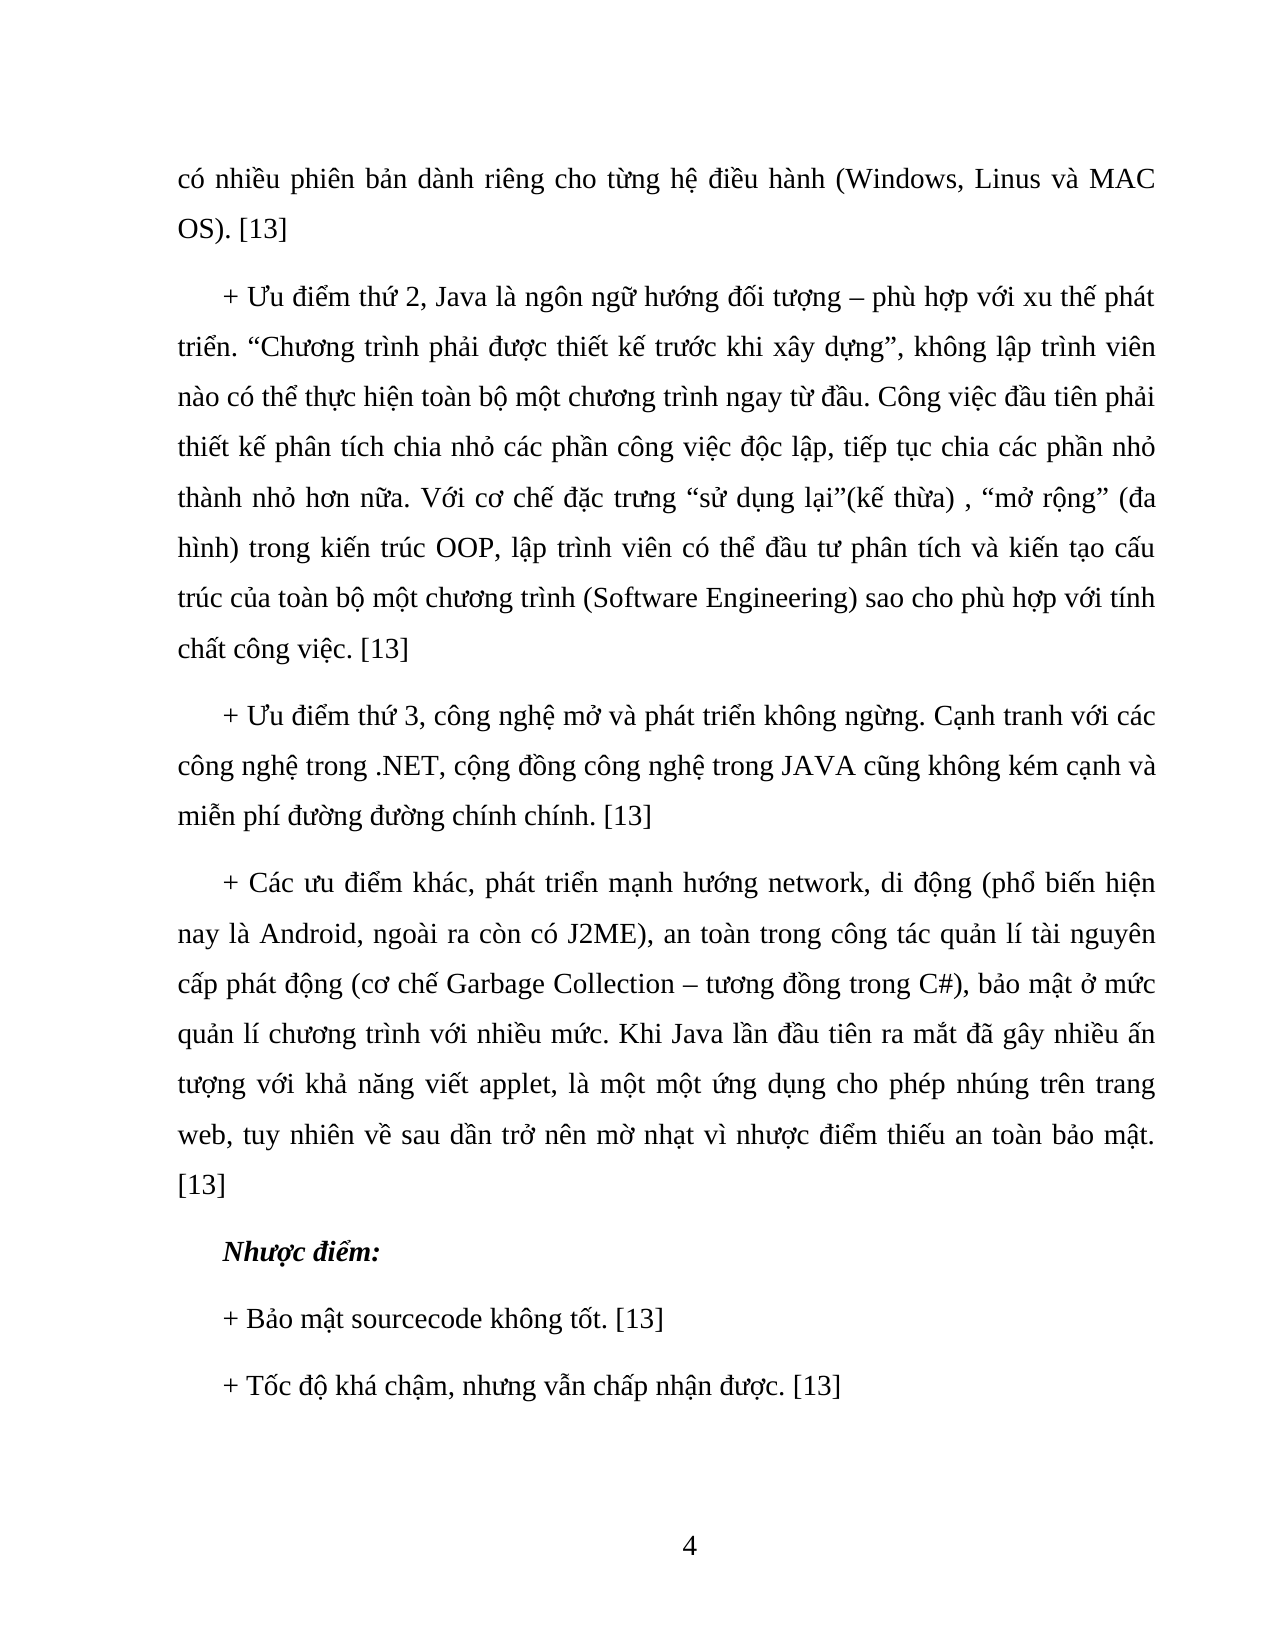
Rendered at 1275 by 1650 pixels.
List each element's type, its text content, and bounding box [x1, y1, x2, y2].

text + Tốc độ khá chậm, nhưng vẫn chấp nhận được. [13] [177, 1368, 1157, 1402]
text + Các ưu điểm khác, phát triển mạnh hướng network, di động (phổ biến hiện nay là Android, ngoài ra còn có J2ME), an toàn trong công tác quản lí tài nguyên cấp phát động (cơ chế Garbage Collection – tương đồng trong C#), bảo mật ở mức quản lí chương trình với nhiều mức. Khi Java lần đầu tiên ra mắt đã gây nhiều ấn tượng với khả năng viết applet, là một một ứng dụng cho phép nhúng trên trang web, tuy nhiên về sau dần trở nên mờ nhạt vì nhược điểm thiếu an toàn bảo mật. [13] [177, 865, 1157, 1201]
text Nhược điểm: [177, 1234, 1157, 1268]
text + Ưu điểm thứ 2, Java là ngôn ngữ hướng đối tượng – phù hợp với xu thế phát triển. “Chương trình phải được thiết kế trước khi xây dựng”, không lập trình viên nào có thể thực hiện toàn bộ một chương trình ngay từ đầu. Công việc đầu tiên phải thiết kế phân tích chia nhỏ các phần công việc độc lập, tiếp tục chia các phần nhỏ thành nhỏ hơn nữa. Với cơ chế đặc trưng “sử dụng lại”(kế thừa) , “mở rộng” (đa hình) trong kiến trúc OOP, lập trình viên có thể đầu tư phân tích và kiến tạo cấu trúc của toàn bộ một chương trình (Software Engineering) sao cho phù hợp với tính chất công việc. [13] [177, 279, 1157, 664]
text + Bảo mật sourcecode không tốt. [13] [177, 1301, 1157, 1335]
text + Ưu điểm thứ 3, công nghệ mở và phát triển không ngừng. Cạnh tranh với các công nghệ trong .NET, cộng đồng công nghệ trong JAVA cũng không kém cạnh và miễn phí đường đường chính chính. [13] [177, 698, 1157, 832]
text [177, 161, 1157, 245]
